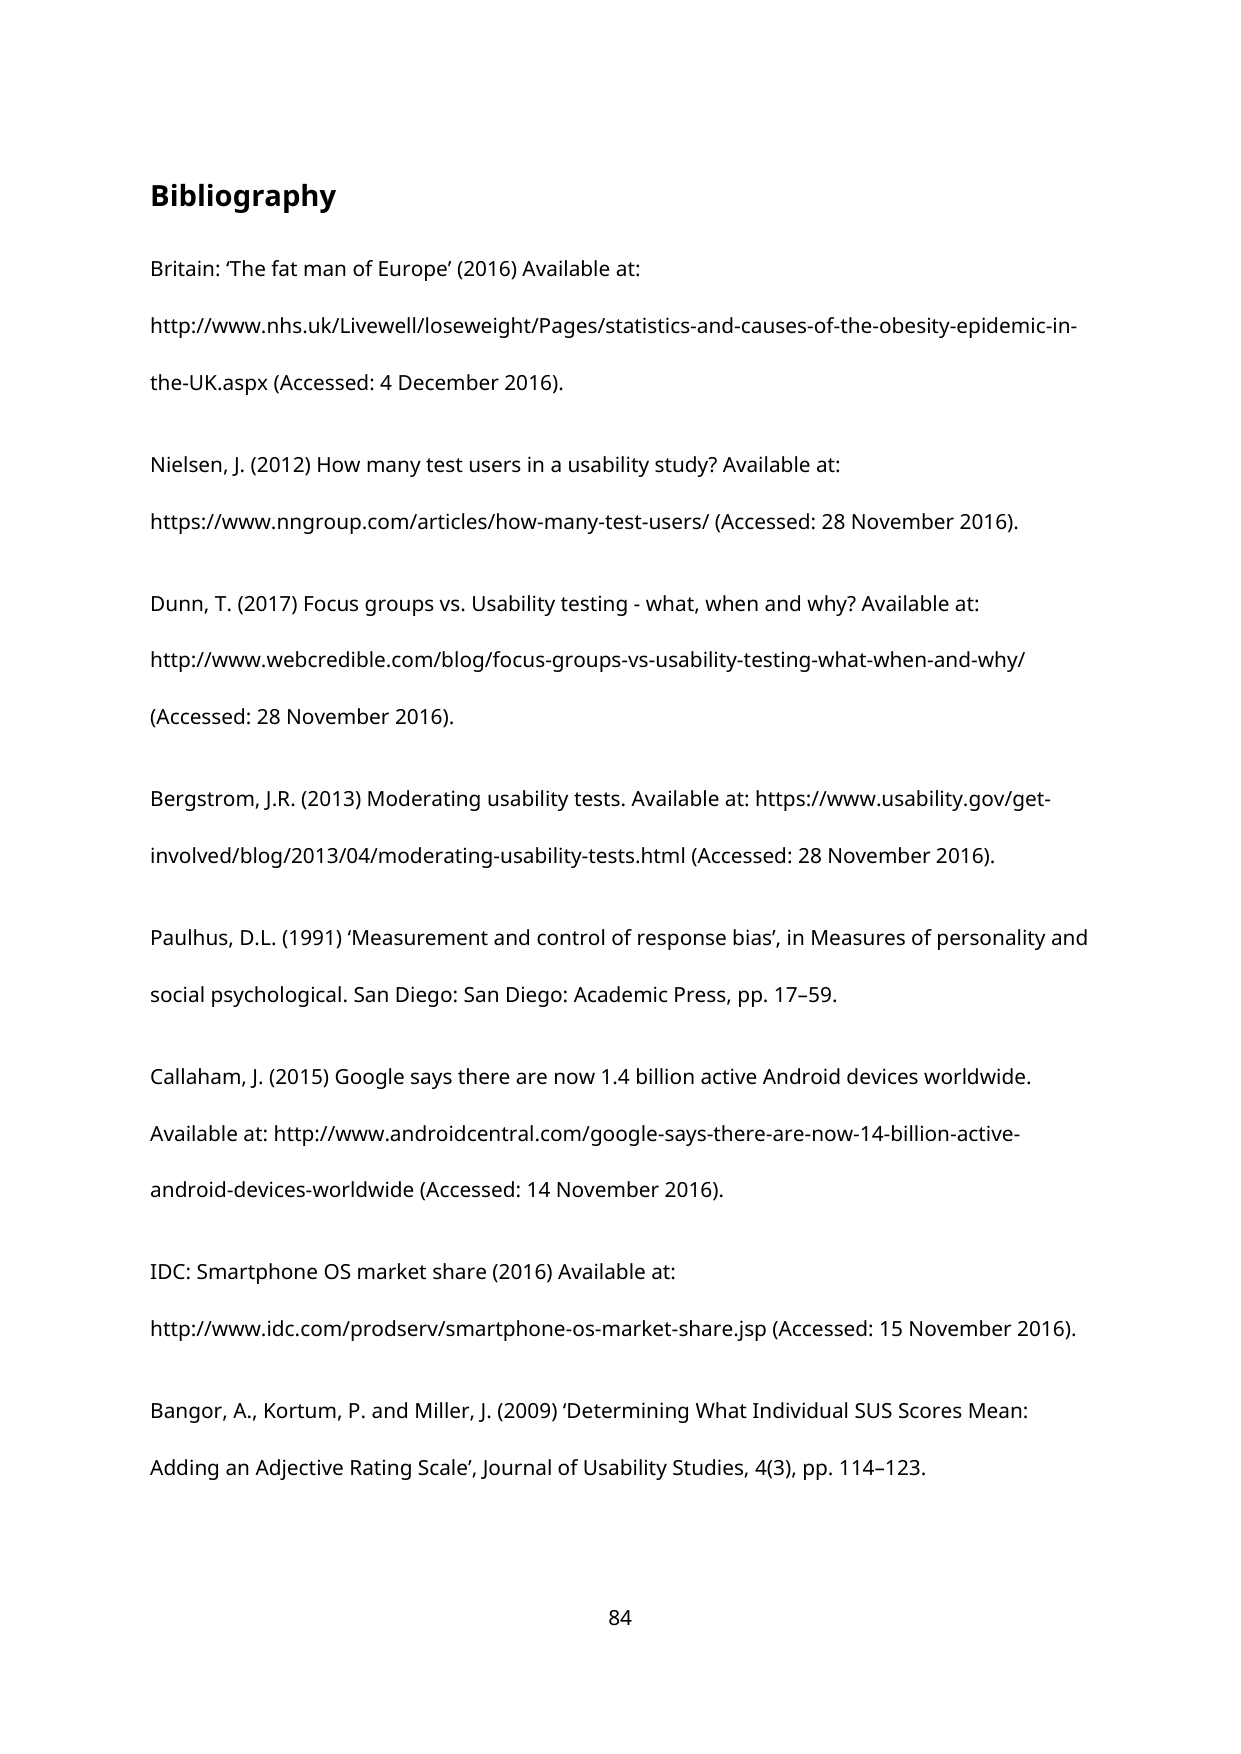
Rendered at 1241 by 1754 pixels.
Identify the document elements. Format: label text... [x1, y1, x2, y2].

text Paulhus, D.L. (1991) ‘Measurement and control of response bias’, in Measures of personality and social psychological. San Diego: San Diego: Academic Press, pp. 17–59. [150, 923, 1090, 1008]
text Britain: ‘The fat man of Europe’ (2016) Available at: http://www.nhs.uk/Livewell/loseweight/Pages/statistics-and-causes-of-the-obesity-epidemic-in-the-UK.aspx (Accessed: 4 December 2016). [150, 254, 1090, 397]
subtitle Bibliography [150, 175, 1090, 215]
text Nielsen, J. (2012) How many test users in a usability study? Available at: https://www.nngroup.com/articles/how-many-test-users/ (Accessed: 28 November 2016). [150, 450, 1090, 535]
text Bergstrom, J.R. (2013) Moderating usability tests. Available at: https://www.usability.gov/get-involved/blog/2013/04/moderating-usability-tests.html (Accessed: 28 November 2016). [150, 784, 1090, 870]
text Dunn, T. (2017) Focus groups vs. Usability testing - what, when and why? Available at: http://www.webcredible.com/blog/focus-groups-vs-usability-testing-what-when-and-why/ (Accessed: 28 November 2016). [150, 589, 1090, 731]
text Callaham, J. (2015) Google says there are now 1.4 billion active Android devices worldwide. Available at: http://www.androidcentral.com/google-says-there-are-now-14-billion-active-android-devices-worldwide (Accessed: 14 November 2016). [150, 1062, 1090, 1204]
text IDC: Smartphone OS market share (2016) Available at: http://www.idc.com/prodserv/smartphone-os-market-share.jsp (Accessed: 15 November 2016). [150, 1257, 1090, 1343]
text Bangor, A., Kortum, P. and Miller, J. (2009) ‘Determining What Individual SUS Scores Mean: Adding an Adjective Rating Scale’, Journal of Usability Studies, 4(3), pp. 114–123. [150, 1396, 1090, 1482]
